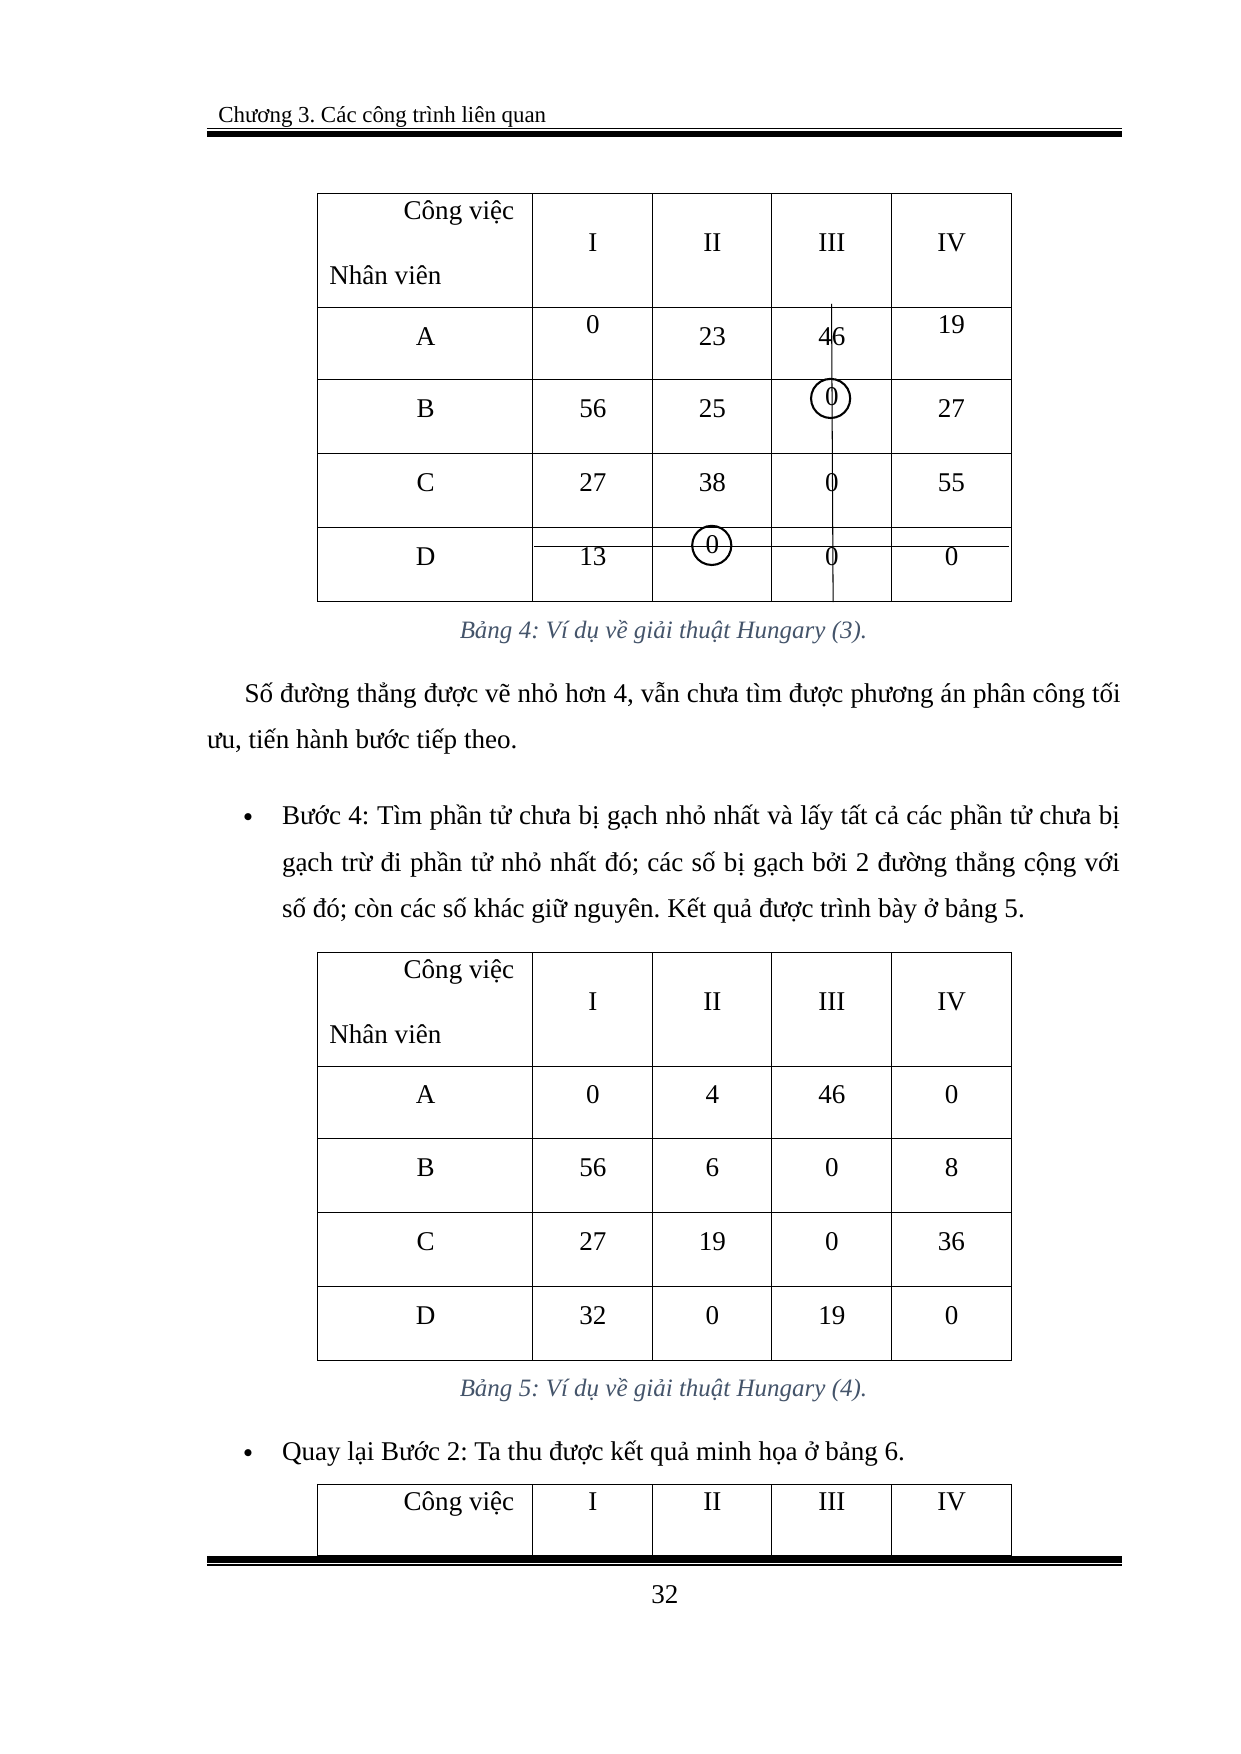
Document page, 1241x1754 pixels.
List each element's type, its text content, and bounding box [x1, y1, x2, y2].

table_cell 0 [533, 1067, 652, 1138]
list Bước 4: Tìm phần tử chưa bị gạch nhỏ nhất và lấy tất cả các phần tử chưa bị gạch trừ đi phần tử nhỏ nhất đó; các số bị gạch bởi 2 đường thẳng cộng với số đó; còn các số khác giữ nguyên. Kết quả được trình bày ở bảng 5. [244, 799, 1122, 924]
table_header II [653, 194, 771, 307]
table_cell 0 [892, 1067, 1011, 1138]
table_cell 0 [653, 528, 771, 546]
table_cell 46 [772, 1067, 891, 1138]
table_cell 25 [653, 380, 771, 453]
list Quay lại Bước 2: Ta thu được kết quả minh họa ở bảng 6. [244, 1436, 1122, 1467]
table_cell B [318, 1139, 532, 1212]
table_header III [772, 1485, 891, 1555]
table_cell 27 [533, 454, 652, 527]
table_cell 0 [772, 528, 832, 546]
table_cell 19 [772, 1287, 891, 1360]
table_header Công việc Nhân viên [318, 953, 532, 1066]
table_cell A [318, 1067, 532, 1138]
table_cell 0 [834, 547, 891, 601]
table_cell 56 [533, 1139, 652, 1212]
table_cell 23 [653, 308, 771, 379]
table_cell 4 [653, 1067, 771, 1138]
table_cell 0 [833, 380, 891, 453]
table_cell 0 [772, 547, 832, 601]
table_cell 27 [892, 380, 1011, 453]
table_cell 27 [533, 1213, 652, 1286]
table_header IV [892, 1485, 1011, 1555]
table_cell 13 [533, 528, 652, 601]
text Số đường thẳng được vẽ nhỏ hơn 4, vẫn chưa tìm được phương án phân công tối ưu, tiến hành bước tiếp theo. [207, 677, 1122, 754]
table_cell 8 [892, 1139, 1011, 1212]
table_cell B [318, 380, 532, 453]
table_cell D [318, 528, 532, 601]
table_cell D [318, 1287, 532, 1360]
table_cell 38 [653, 454, 771, 527]
table_cell 46 [772, 308, 831, 379]
table_cell C [318, 454, 532, 527]
table_header IV [892, 194, 1011, 307]
table_cell 0 [892, 528, 1011, 601]
table_cell 0 [533, 308, 652, 379]
table_header III [772, 953, 891, 1066]
table_cell 0 [653, 1287, 771, 1360]
text Bảng 5: Ví dụ về giải thuật Hungary (4). [207, 1373, 1122, 1402]
table_cell 46 [833, 308, 891, 379]
table_cell 0 [772, 380, 831, 453]
table_header Công việc Nhân viên [318, 194, 532, 307]
table_cell 19 [653, 1213, 771, 1286]
table_cell A [318, 308, 532, 379]
table_cell 6 [653, 1139, 771, 1212]
table_cell 32 [533, 1287, 652, 1360]
table_cell 55 [892, 454, 1011, 527]
table_cell 0 [834, 528, 891, 546]
table_header II [653, 953, 771, 1066]
table_header III [772, 194, 891, 307]
table_cell C [318, 1213, 532, 1286]
table_cell 56 [533, 380, 652, 453]
table_cell 0 [772, 454, 832, 527]
table_cell 19 [892, 308, 1011, 379]
table_header I [533, 953, 652, 1066]
table_cell 0 [772, 1139, 891, 1212]
table_header II [653, 1485, 771, 1555]
table_header IV [892, 953, 1011, 1066]
table_cell 36 [892, 1213, 1011, 1286]
table_header Công việc Nhân viên [318, 1485, 532, 1555]
table_cell 0 [833, 454, 891, 527]
table_cell 0 [653, 547, 771, 601]
table_cell 0 [772, 1213, 891, 1286]
table_cell 0 [892, 1287, 1011, 1360]
table_header I [533, 1485, 652, 1555]
text Bảng 4: Ví dụ về giải thuật Hungary (3). [207, 615, 1122, 643]
table_header I [533, 194, 652, 307]
